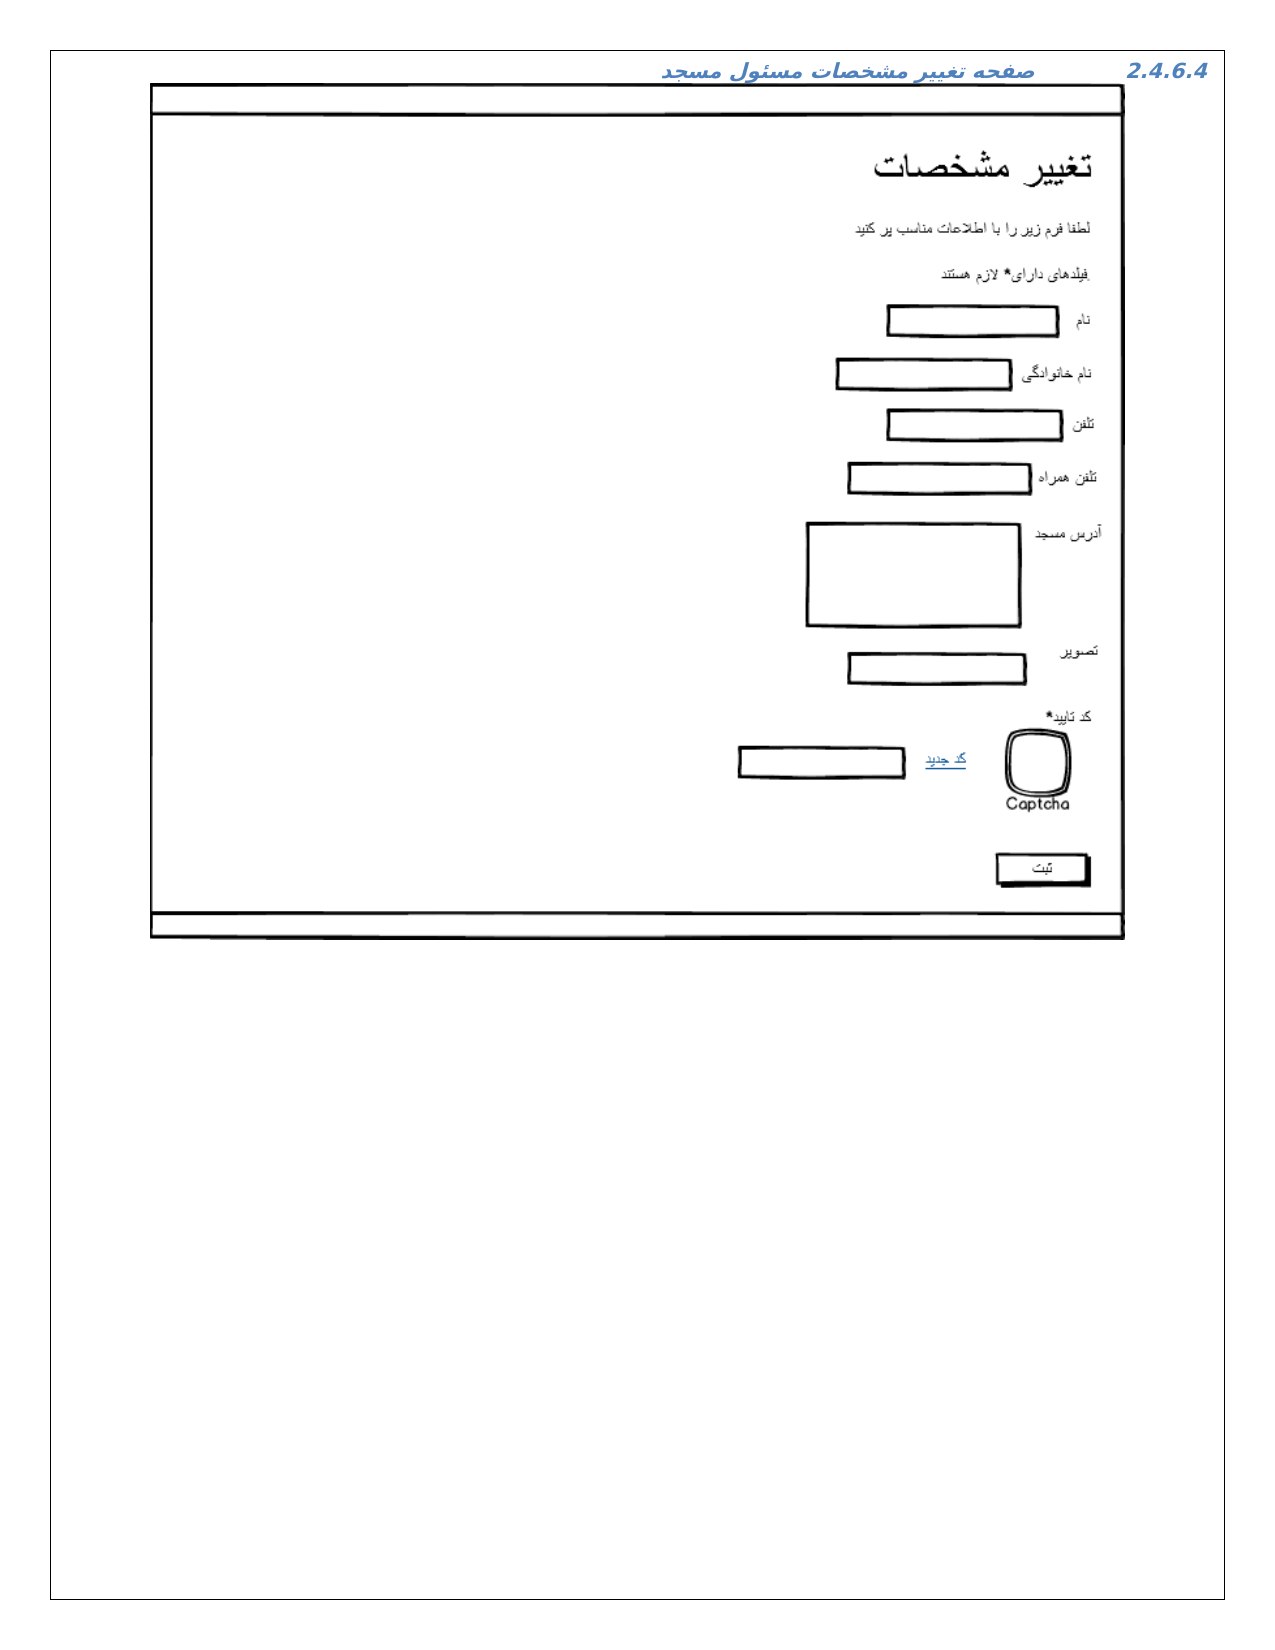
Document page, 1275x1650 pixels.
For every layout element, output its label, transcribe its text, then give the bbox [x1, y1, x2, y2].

subtitle صفحه تغییر مشخصات مسئول مسجد [150, 59, 1125, 83]
picture [150, 83, 1125, 940]
